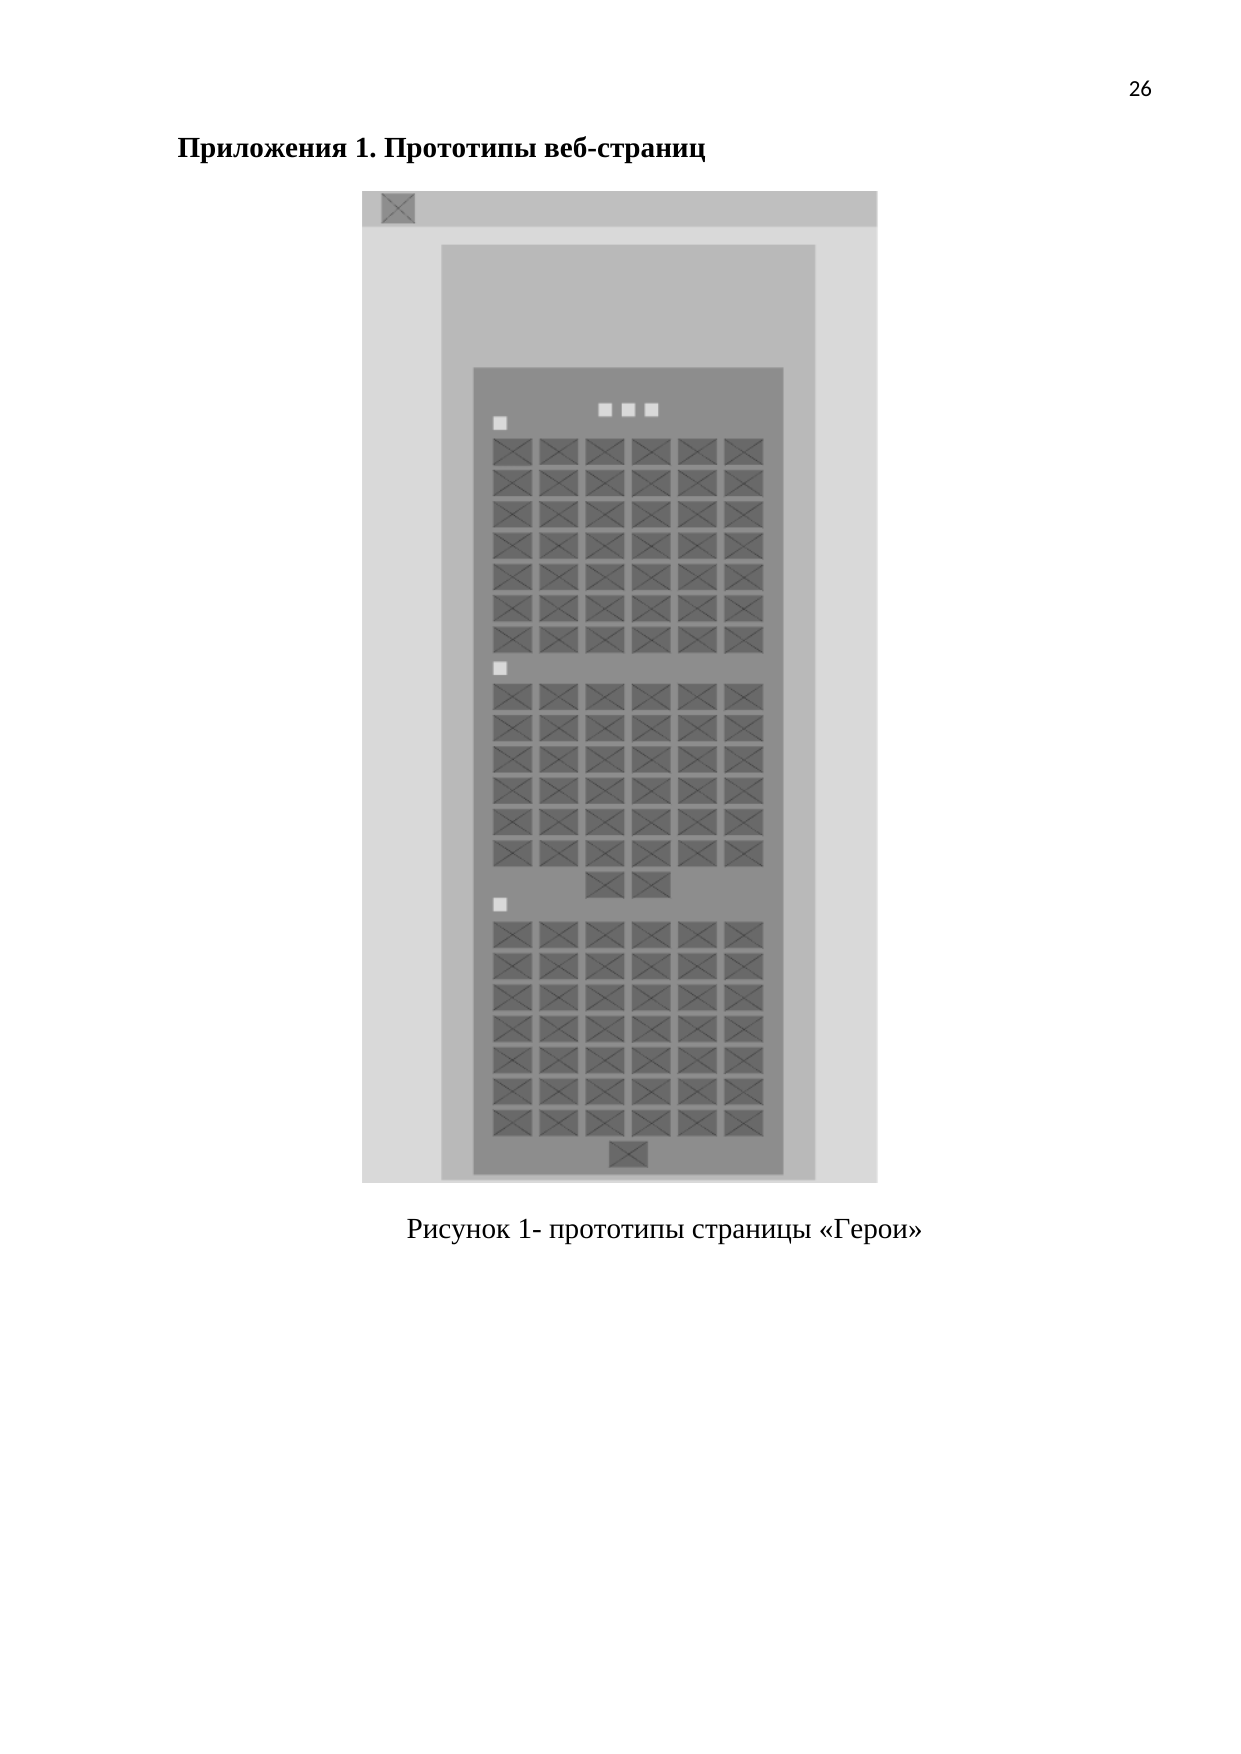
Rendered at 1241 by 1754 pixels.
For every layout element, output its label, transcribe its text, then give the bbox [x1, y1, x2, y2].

picture [362, 191, 879, 1183]
text Рисунок 1- прототипы страницы «Герои» [177, 1211, 1152, 1244]
subtitle Приложения 1. Прототипы веб-страниц [177, 130, 1152, 163]
